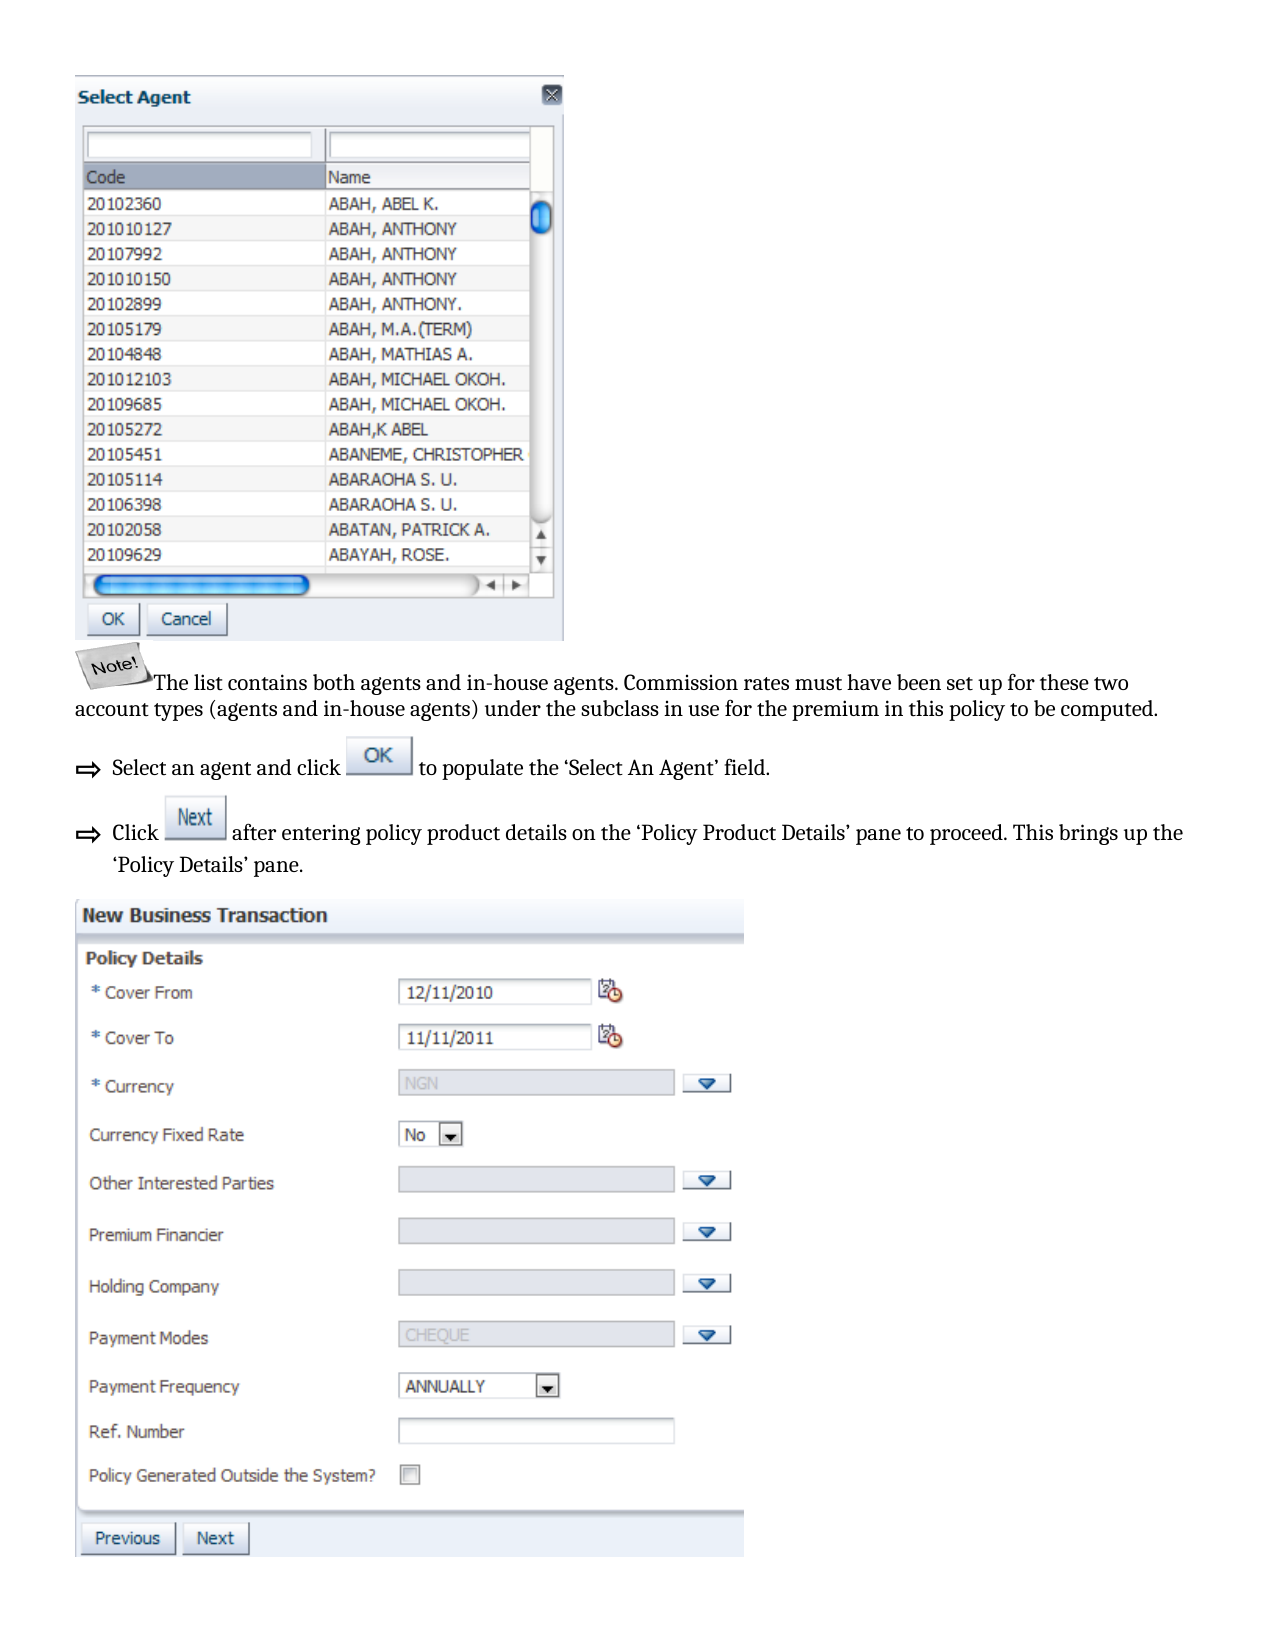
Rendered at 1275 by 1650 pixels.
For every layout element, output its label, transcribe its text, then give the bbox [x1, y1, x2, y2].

picture [75, 75, 564, 691]
picture [346, 736, 414, 776]
list Click after entering policy product details on the ‘Policy Product Details’ pane to proceed. This brings up the ‘Policy Details’ pane. [75, 787, 1200, 878]
picture [75, 899, 744, 1557]
list Select an agent and click to populate the ‘Select An Agent’ field. [75, 723, 1200, 787]
text The list contains both agents and in-house agents. Commission rates must have been set up for these two account types (agents and in-house agents) under the subclass in use for the premium in this policy to be computed. [75, 641, 1200, 723]
picture [163, 793, 227, 841]
